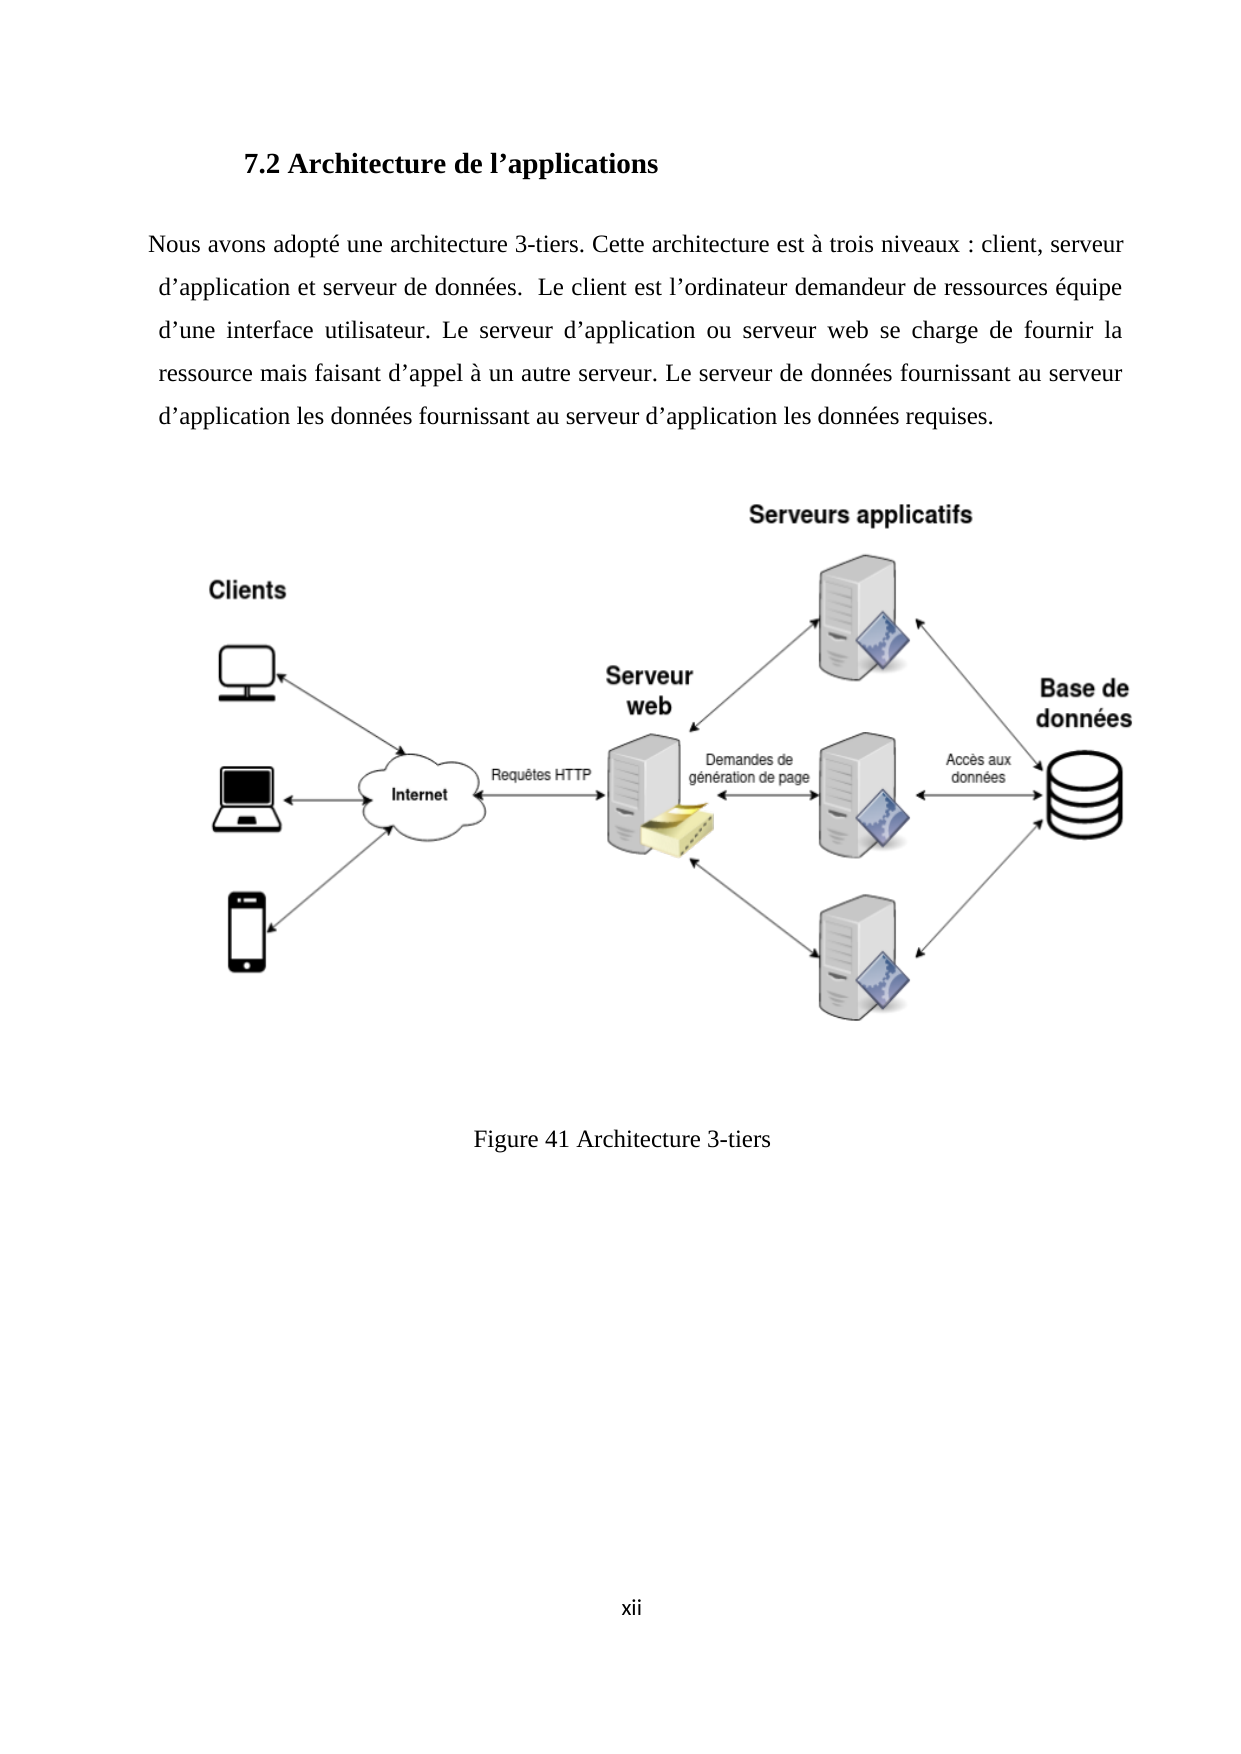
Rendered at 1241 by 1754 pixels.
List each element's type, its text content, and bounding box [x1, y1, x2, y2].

picture [200, 502, 1145, 1022]
subtitle 7.2 Architecture de l’applications [83, 146, 1180, 179]
text Figure 41 Architecture 3-tiers [158, 1124, 1086, 1153]
text Nous avons adopté une architecture 3-tiers. Cette architecture est à trois niveaux : client, serveur d’application et serveur de données. Le client est l’ordinateur demandeur de ressources équipe d’une interface utilisateur. Le serveur d’application ou serveur web se charge de fournir la ressource mais faisant d’appel à un autre serveur. Le serveur de données fournissant au serveur d’application les données fournissant au serveur d’application les données requises. [148, 229, 1123, 430]
